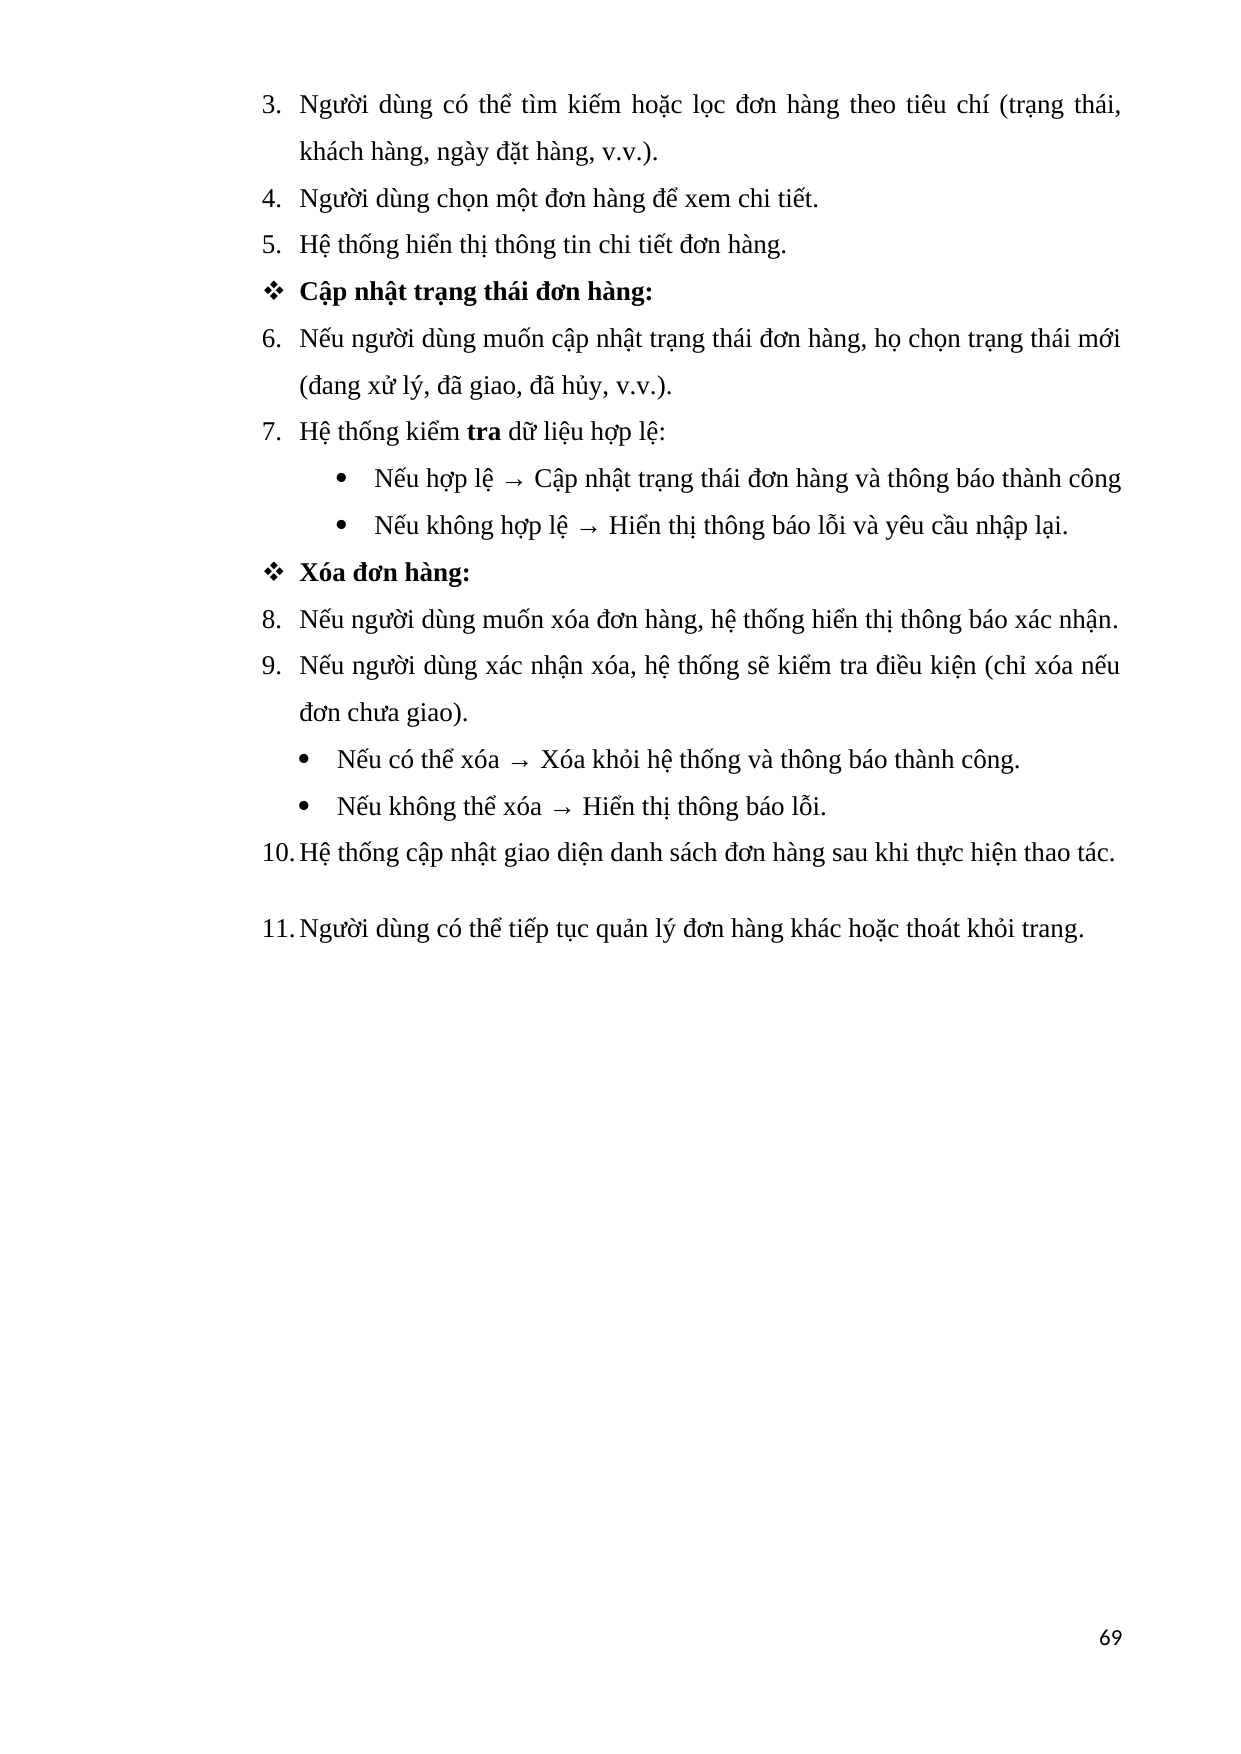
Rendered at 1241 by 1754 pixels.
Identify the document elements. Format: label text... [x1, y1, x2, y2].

list Hệ thống cập nhật giao diện danh sách đơn hàng sau khi thực hiện thao tác. [262, 837, 1122, 868]
list Người dùng chọn một đơn hàng để xem chi tiết. [262, 182, 1122, 213]
list Nếu có thể xóa → Xóa khỏi hệ thống và thông báo thành công. [299, 743, 1122, 774]
list Nếu hợp lệ → Cập nhật trạng thái đơn hàng và thông báo thành công [337, 462, 1122, 493]
list Người dùng có thể tiếp tục quản lý đơn hàng khác hoặc thoát khỏi trang. [262, 912, 1122, 943]
list Nếu không thể xóa → Hiển thị thông báo lỗi. [299, 790, 1122, 821]
list Cập nhật trạng thái đơn hàng: [262, 275, 1122, 307]
list Nếu người dùng muốn xóa đơn hàng, hệ thống hiển thị thông báo xác nhận. [262, 603, 1122, 634]
list Nếu không hợp lệ → Hiển thị thông báo lỗi và yêu cầu nhập lại. [337, 509, 1122, 540]
list Xóa đơn hàng: [262, 556, 1122, 587]
list Người dùng có thể tìm kiếm hoặc lọc đơn hàng theo tiêu chí (trạng thái, khách hàng, ngày đặt hàng, v.v.). [262, 89, 1122, 166]
list Hệ thống kiểm tra dữ liệu hợp lệ: [262, 416, 1122, 447]
list Nếu người dùng muốn cập nhật trạng thái đơn hàng, họ chọn trạng thái mới (đang xử lý, đã giao, đã hủy, v.v.). [262, 322, 1122, 400]
list Hệ thống hiển thị thông tin chi tiết đơn hàng. [262, 229, 1122, 260]
list Nếu người dùng xác nhận xóa, hệ thống sẽ kiểm tra điều kiện (chỉ xóa nếu đơn chưa giao). [262, 649, 1122, 727]
